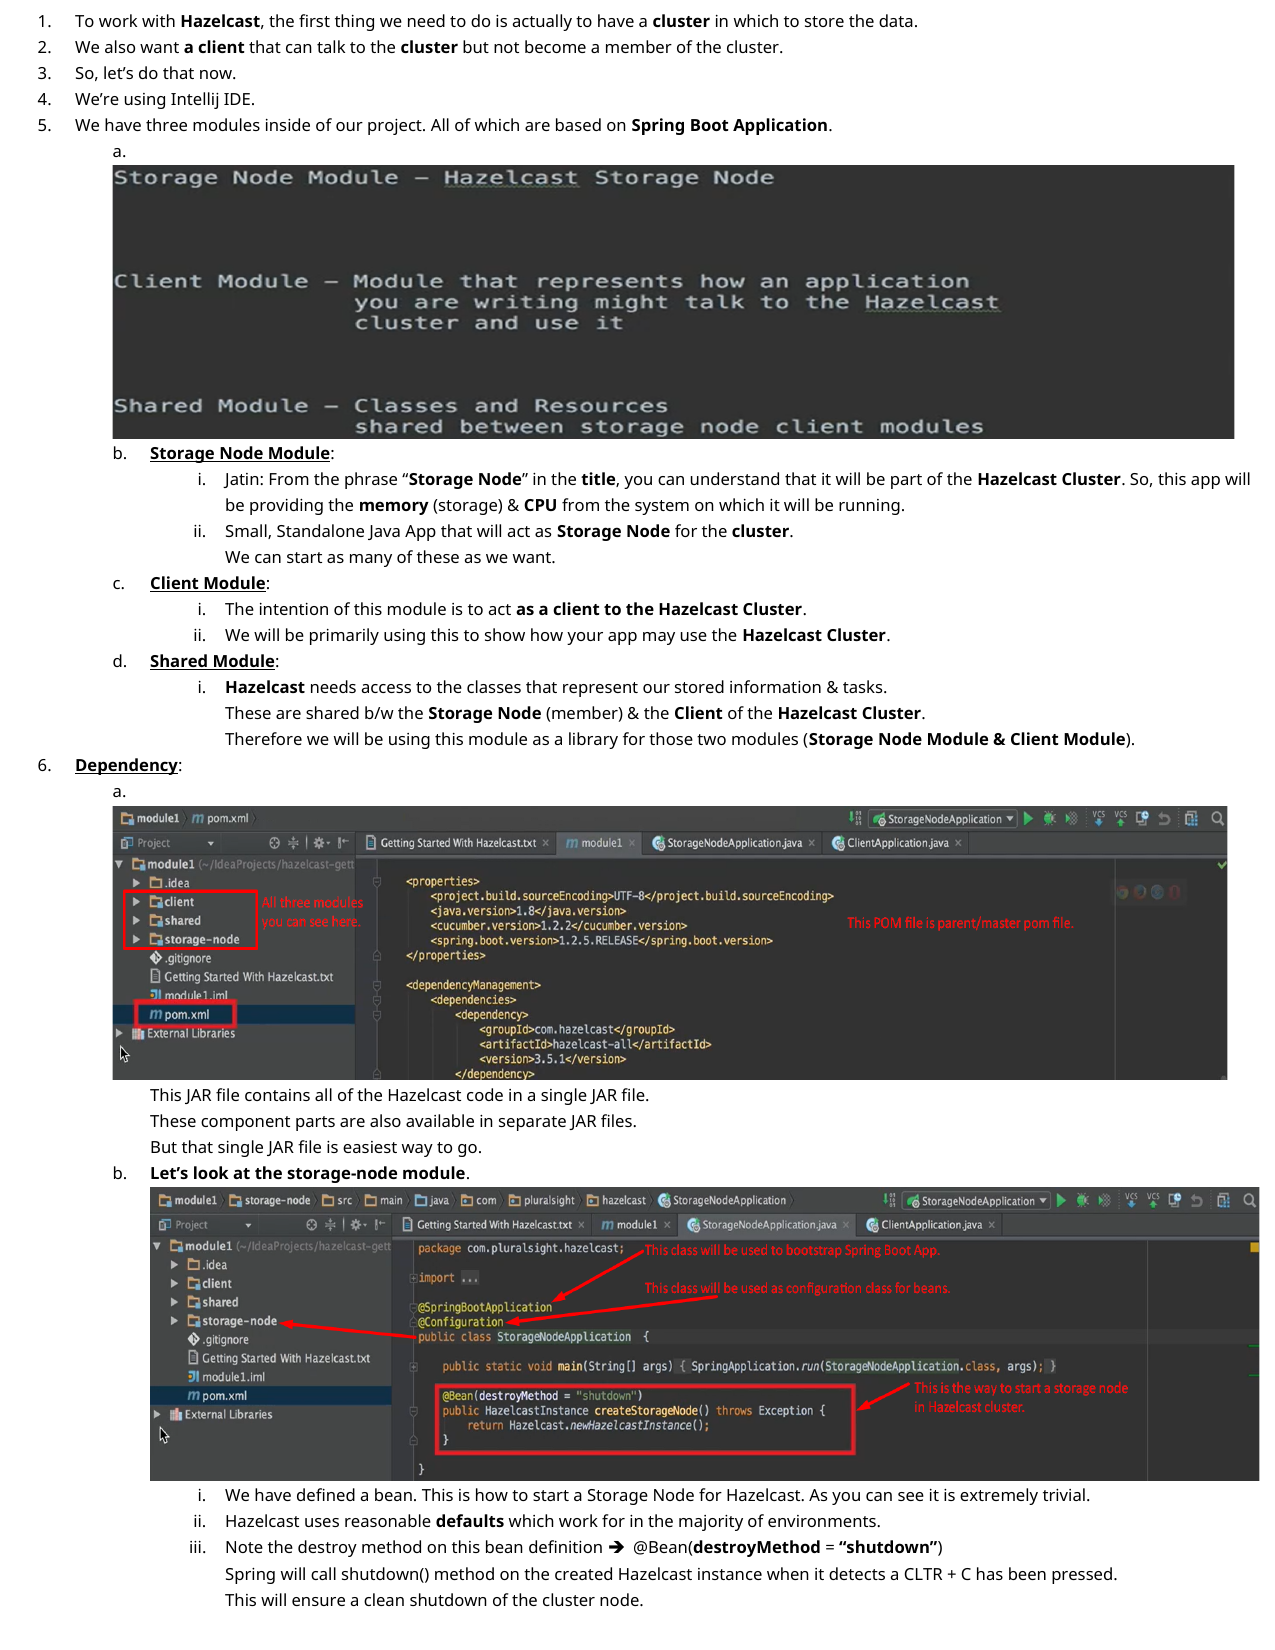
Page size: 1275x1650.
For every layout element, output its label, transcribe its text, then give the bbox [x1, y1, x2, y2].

list To work with Hazelcast, the first thing we need to do is actually to have a cluster in which to store the data. [37, 9, 1255, 32]
list We’re using Intellij IDE. [37, 87, 1255, 110]
picture [150, 1187, 1260, 1481]
list Shared Module: [112, 650, 1255, 672]
list Hazelcast uses reasonable defaults which work for in the majority of environments. [206, 1510, 1255, 1533]
list Dependency: [37, 754, 1255, 777]
list We also want a client that can talk to the cluster but not become a member of the cluster. [37, 35, 1255, 58]
list So, let’s do that now. [37, 61, 1255, 84]
list We will be primarily using this to show how your app may use the Hazelcast Cluster. [206, 624, 1255, 646]
list We have three modules inside of our project. All of which are based on Spring Boot Application. [37, 113, 1255, 136]
list The intention of this module is to act as a client to the Hazelcast Cluster. [206, 598, 1255, 620]
list We have defined a bean. This is how to start a Storage Node for Hazelcast. As you can see it is extremely trivial. [206, 1484, 1255, 1507]
picture [112, 165, 1235, 439]
picture [112, 806, 1228, 1080]
list Client Module: [112, 572, 1255, 594]
list Storage Node Module: [112, 441, 1255, 464]
list Jatin: From the phrase “Storage Node” in the title, you can understand that it will be part of the Hazelcast Cluster. So, this app will be providing the memory (storage) & CPU from the system on which it will be running. [206, 467, 1255, 516]
list Small, Standalone Java App that will act as Storage Node for the cluster. We can start as many of these as we want. [206, 519, 1255, 568]
list Hazelcast needs access to the classes that represent our stored information & tasks. These are shared b/w the Storage Node (member) & the Client of the Hazelcast Cluster. Therefore we will be using this module as a library for those two modules (Storage Node Module & Client Module). [206, 676, 1255, 751]
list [206, 1536, 1255, 1611]
